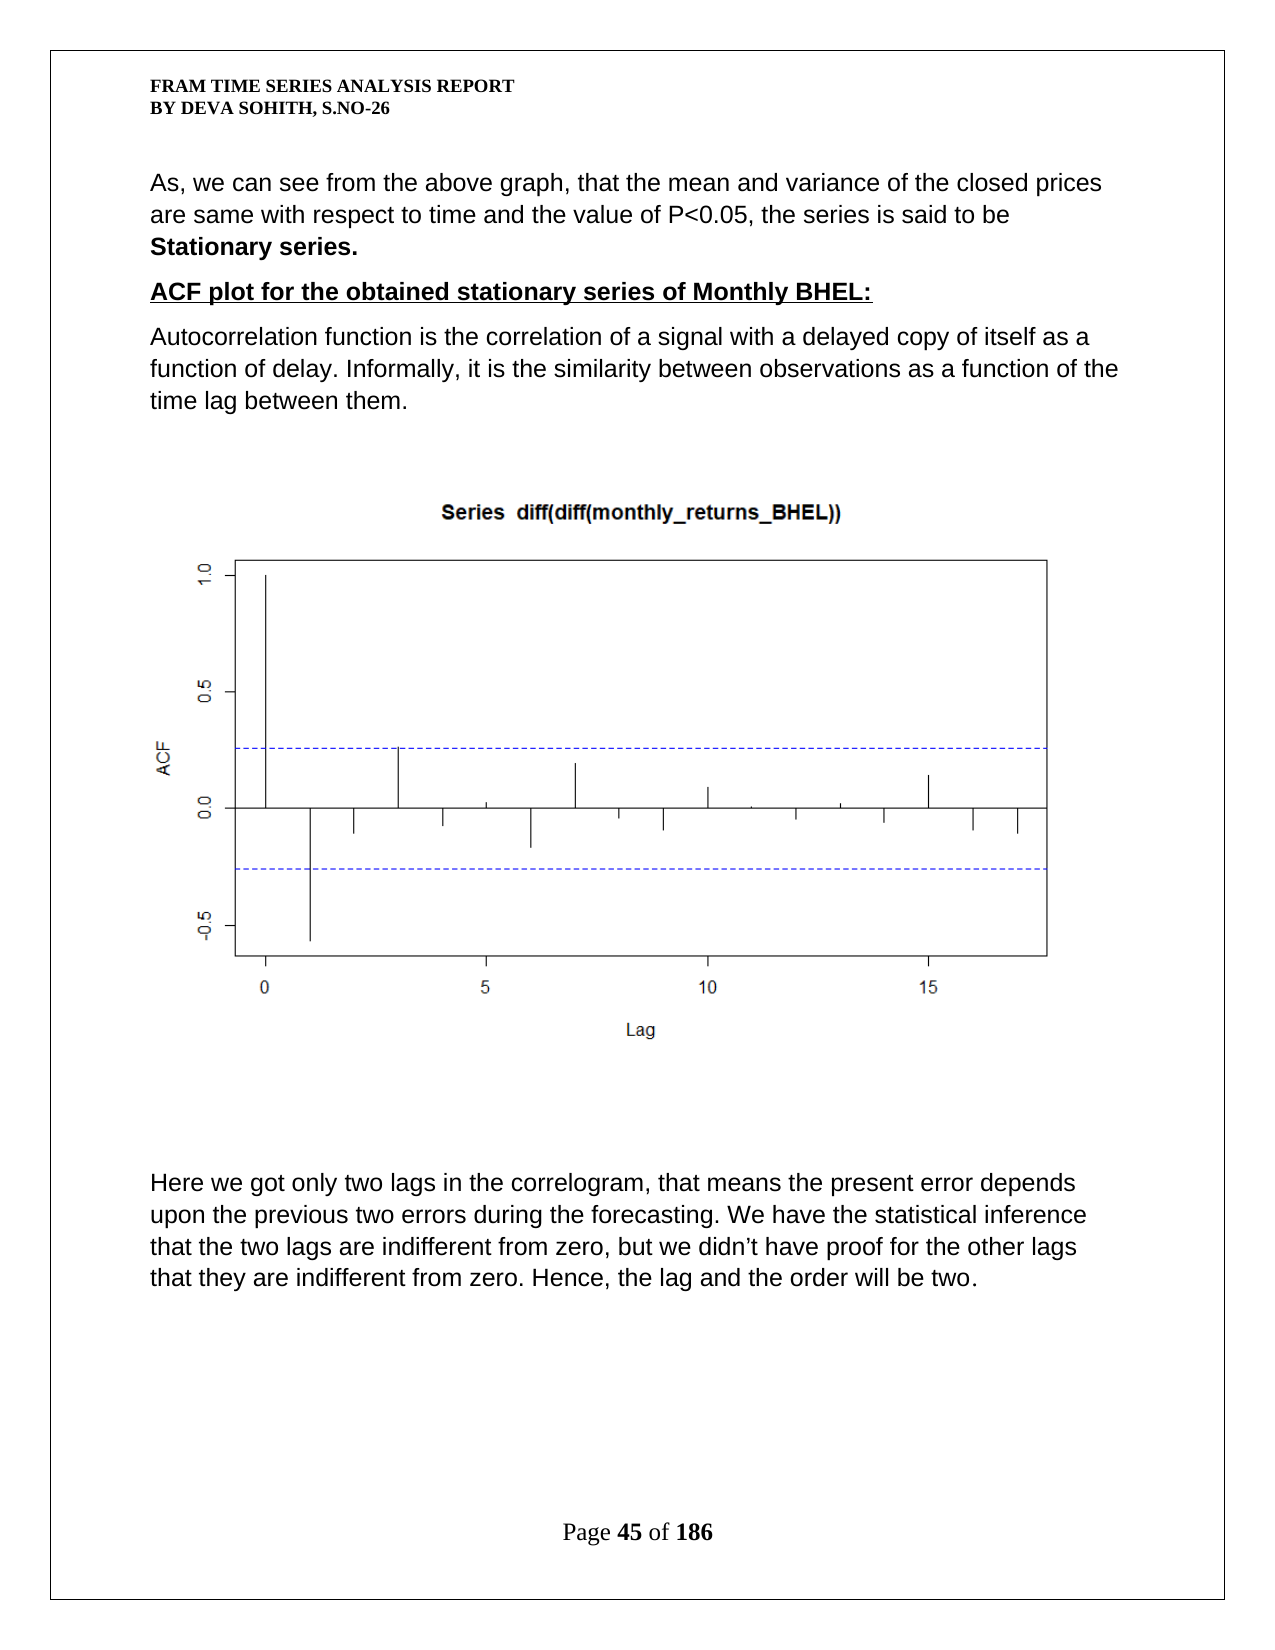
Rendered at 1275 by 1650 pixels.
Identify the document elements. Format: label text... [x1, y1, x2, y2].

text ACF plot for the obtained stationary series of Monthly BHEL: [150, 277, 1125, 306]
text As, we can see from the above graph, that the mean and variance of the closed prices are same with respect to time and the value of P<0.05, the series is said to be Stationary series. [150, 168, 1125, 261]
text Autocorrelation function is the correlation of a signal with a delayed copy of itself as a function of delay. Informally, it is the similarity between observations as a function of the time lag between them. [150, 322, 1125, 414]
picture [150, 475, 1091, 1062]
text Here we got only two lags in the correlogram, that means the present error depends upon the previous two errors during the forecasting. We have the statistical inference that the two lags are indifferent from zero, but we didn’t have proof for the other lags that they are indifferent from zero. Hence, the lag and the order will be two. [150, 1168, 1125, 1292]
